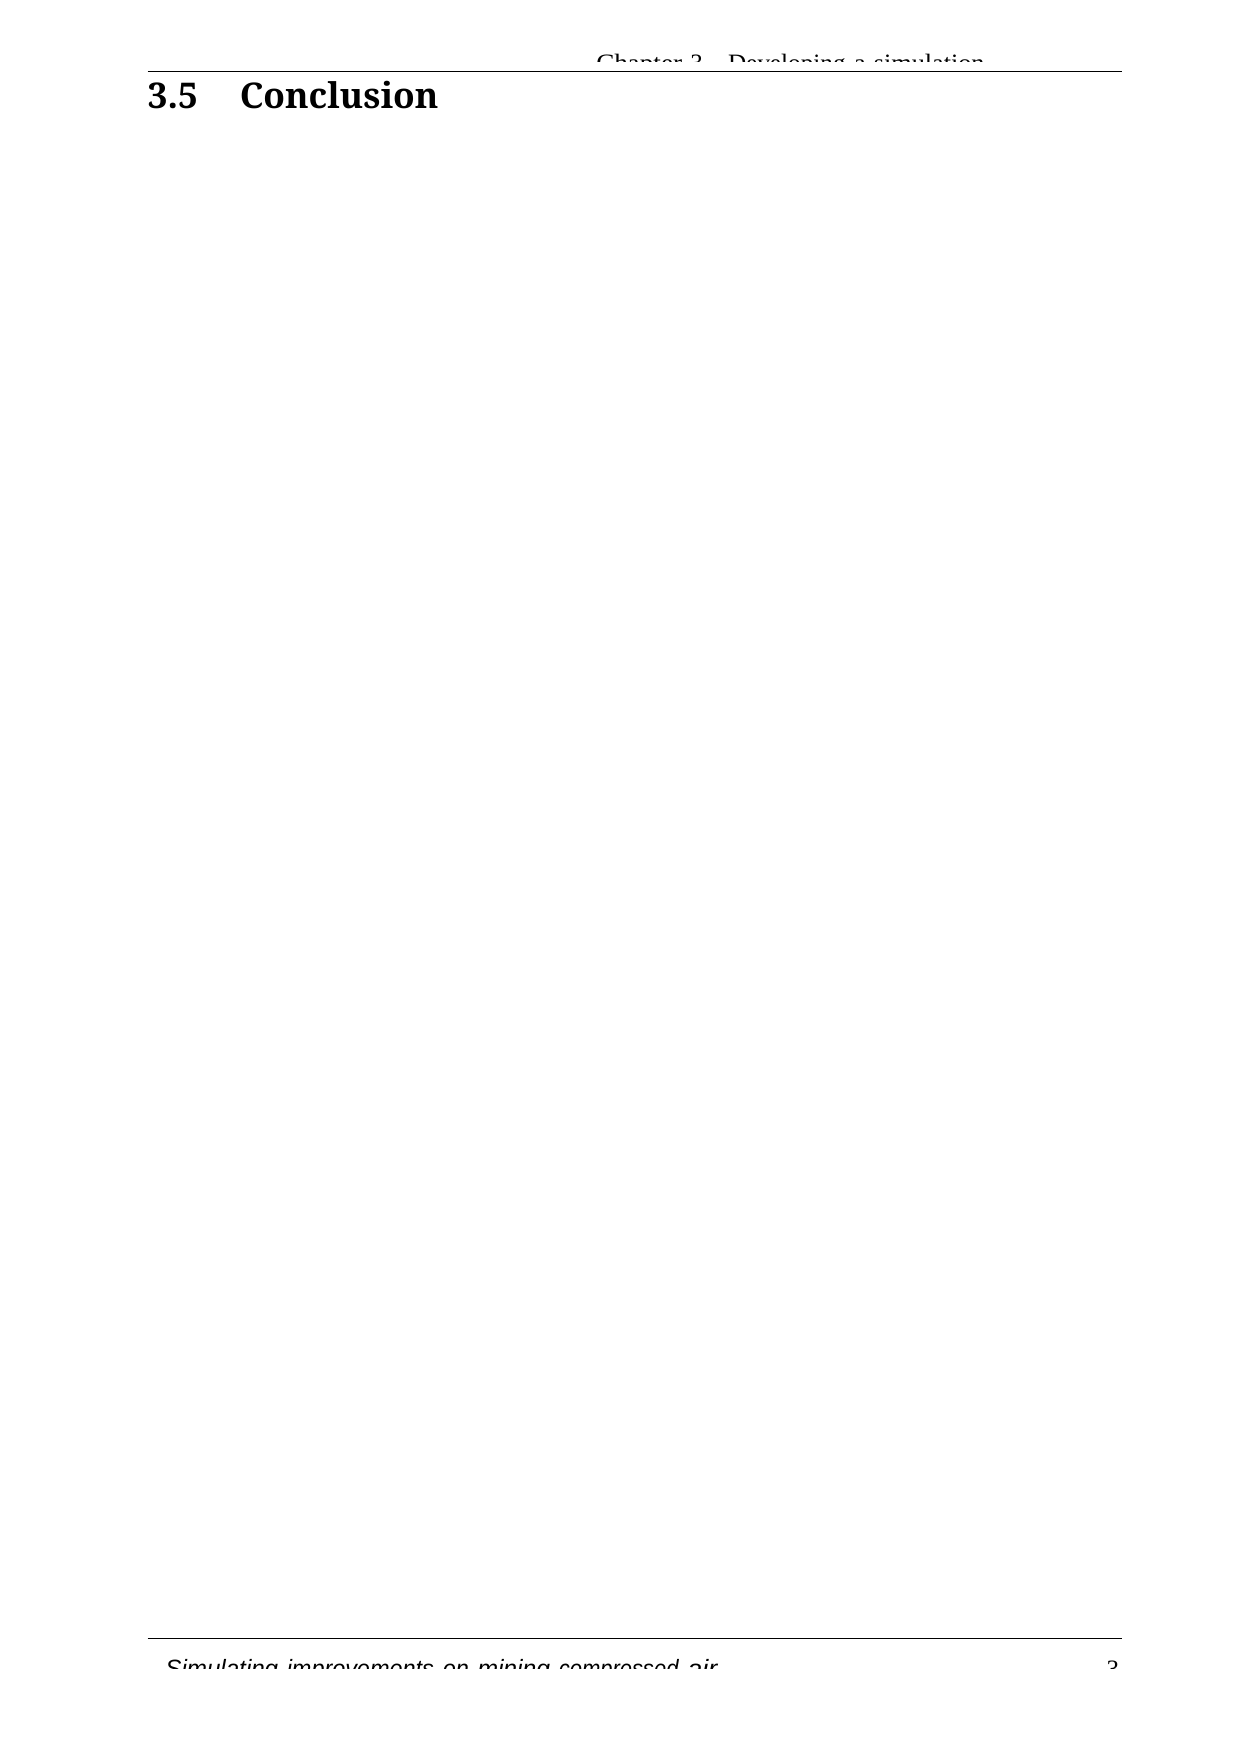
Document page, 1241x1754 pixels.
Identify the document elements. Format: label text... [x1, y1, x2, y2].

subtitle Conclusion [148, 71, 1148, 119]
